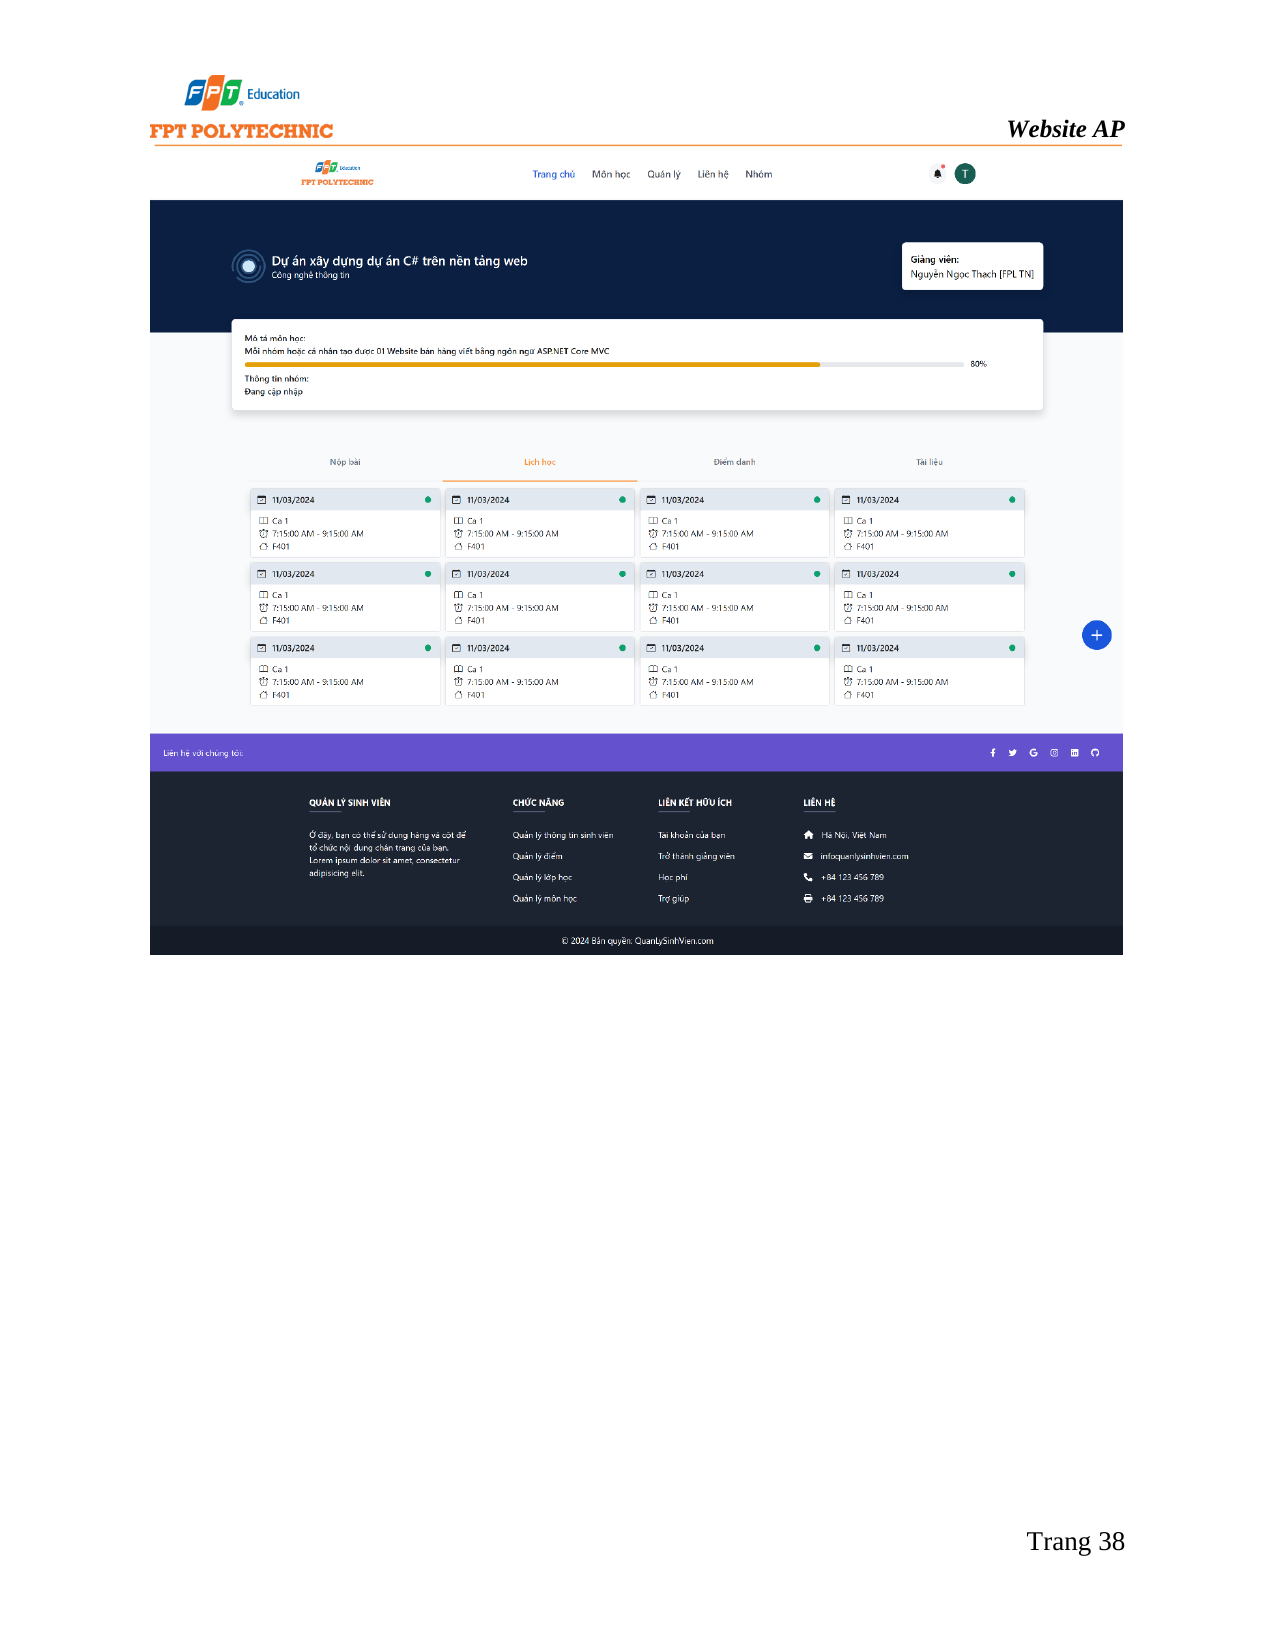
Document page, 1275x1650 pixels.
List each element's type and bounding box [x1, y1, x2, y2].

picture [150, 75, 333, 138]
picture [150, 150, 1123, 955]
